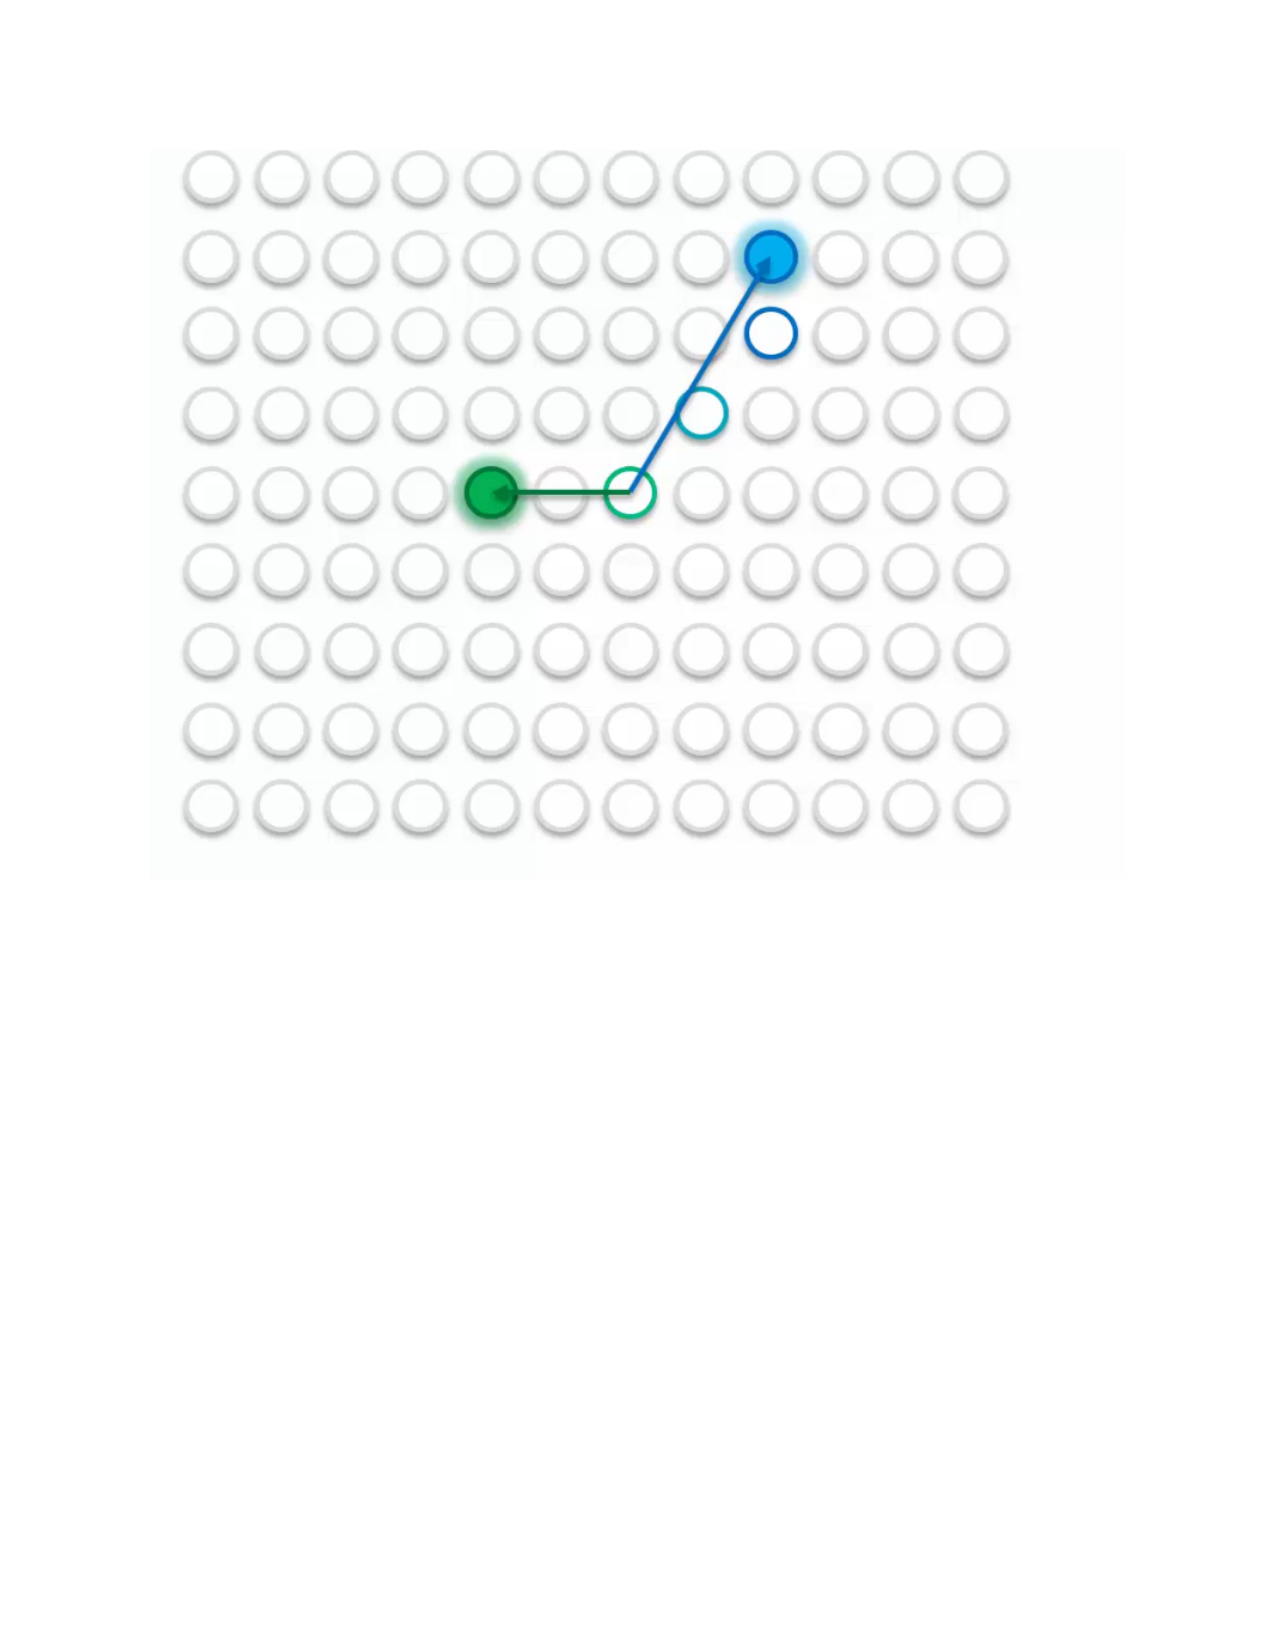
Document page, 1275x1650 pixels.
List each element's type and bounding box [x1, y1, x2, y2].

picture [150, 150, 1125, 879]
